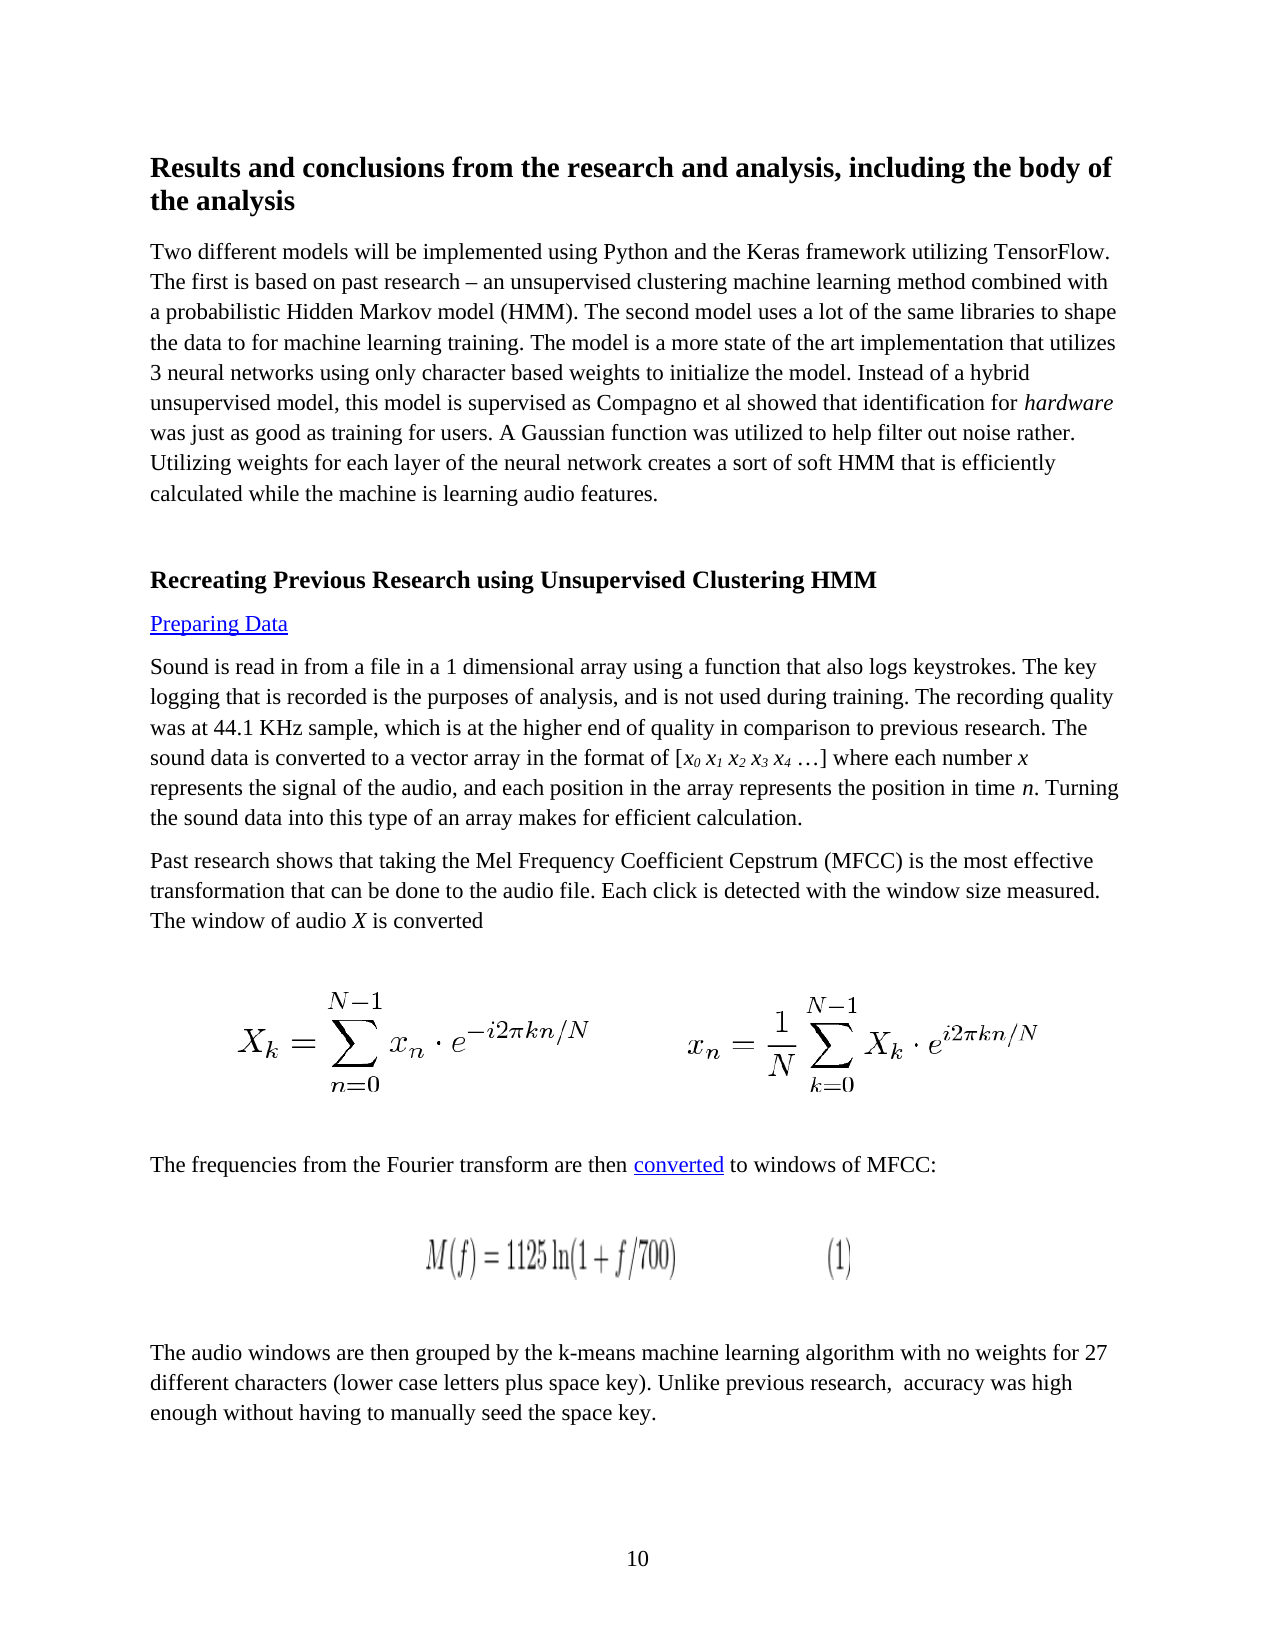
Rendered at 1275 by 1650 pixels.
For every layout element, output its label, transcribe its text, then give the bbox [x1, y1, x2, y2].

text Past research shows that taking the Mel Frequency Coefficient Cepstrum (MFCC) is the most effective transformation that can be done to the audio file. Each click is detected with the window size measured. The window of audio X is converted [150, 847, 1125, 934]
text Preparing Data [150, 611, 1125, 637]
picture [425, 1236, 850, 1280]
text The audio windows are then grouped by the k-means machine learning algorithm with no weights for 27 different characters (lower case letters plus space key). Unlike previous research, accuracy was high enough without having to manually seed the space key. [150, 1339, 1125, 1426]
picture [237, 992, 589, 1092]
text Two different models will be implemented using Python and the Keras framework utilizing TensorFlow. The first is based on past research – an unsupervised clustering machine learning method combined with a probabilistic Hidden Markov model (HMM). The second model uses a lot of the same libraries to shape the data to for machine learning training. The model is a more state of the art implementation that utilizes 3 neural networks using only character based weights to initialize the model. Instead of a hybrid unsupervised model, this model is supervised as Compagno et al showed that identification for hardware was just as good as training for users. A Gaussian function was utilized to help filter out noise rather. Utilizing weights for each layer of the neural network creates a sort of soft HMM that is efficiently calculated while the machine is learning audio features. [150, 238, 1125, 506]
picture [687, 997, 1038, 1092]
text Sound is read in from a file in a 1 dimensional array using a function that also logs keystrokes. The key logging that is recorded is the purposes of analysis, and is not used during training. The recording quality was at 44.1 KHz sample, which is at the higher end of quality in comparison to previous research. The sound data is converted to a vector array in the format of [x0 x1 x2 x3 x4 …] where each number x represents the signal of the audio, and each position in the array represents the position in time n. Turning the sound data into this type of an array makes for efficient calculation. [150, 653, 1125, 831]
text The frequencies from the Fourier transform are then converted to windows of MFCC: [150, 1151, 1125, 1177]
text Recreating Previous Research using Unsupervised Clustering HMM [150, 565, 1125, 594]
subtitle Results and conclusions from the research and analysis, including the body of the analysis [150, 150, 1125, 217]
